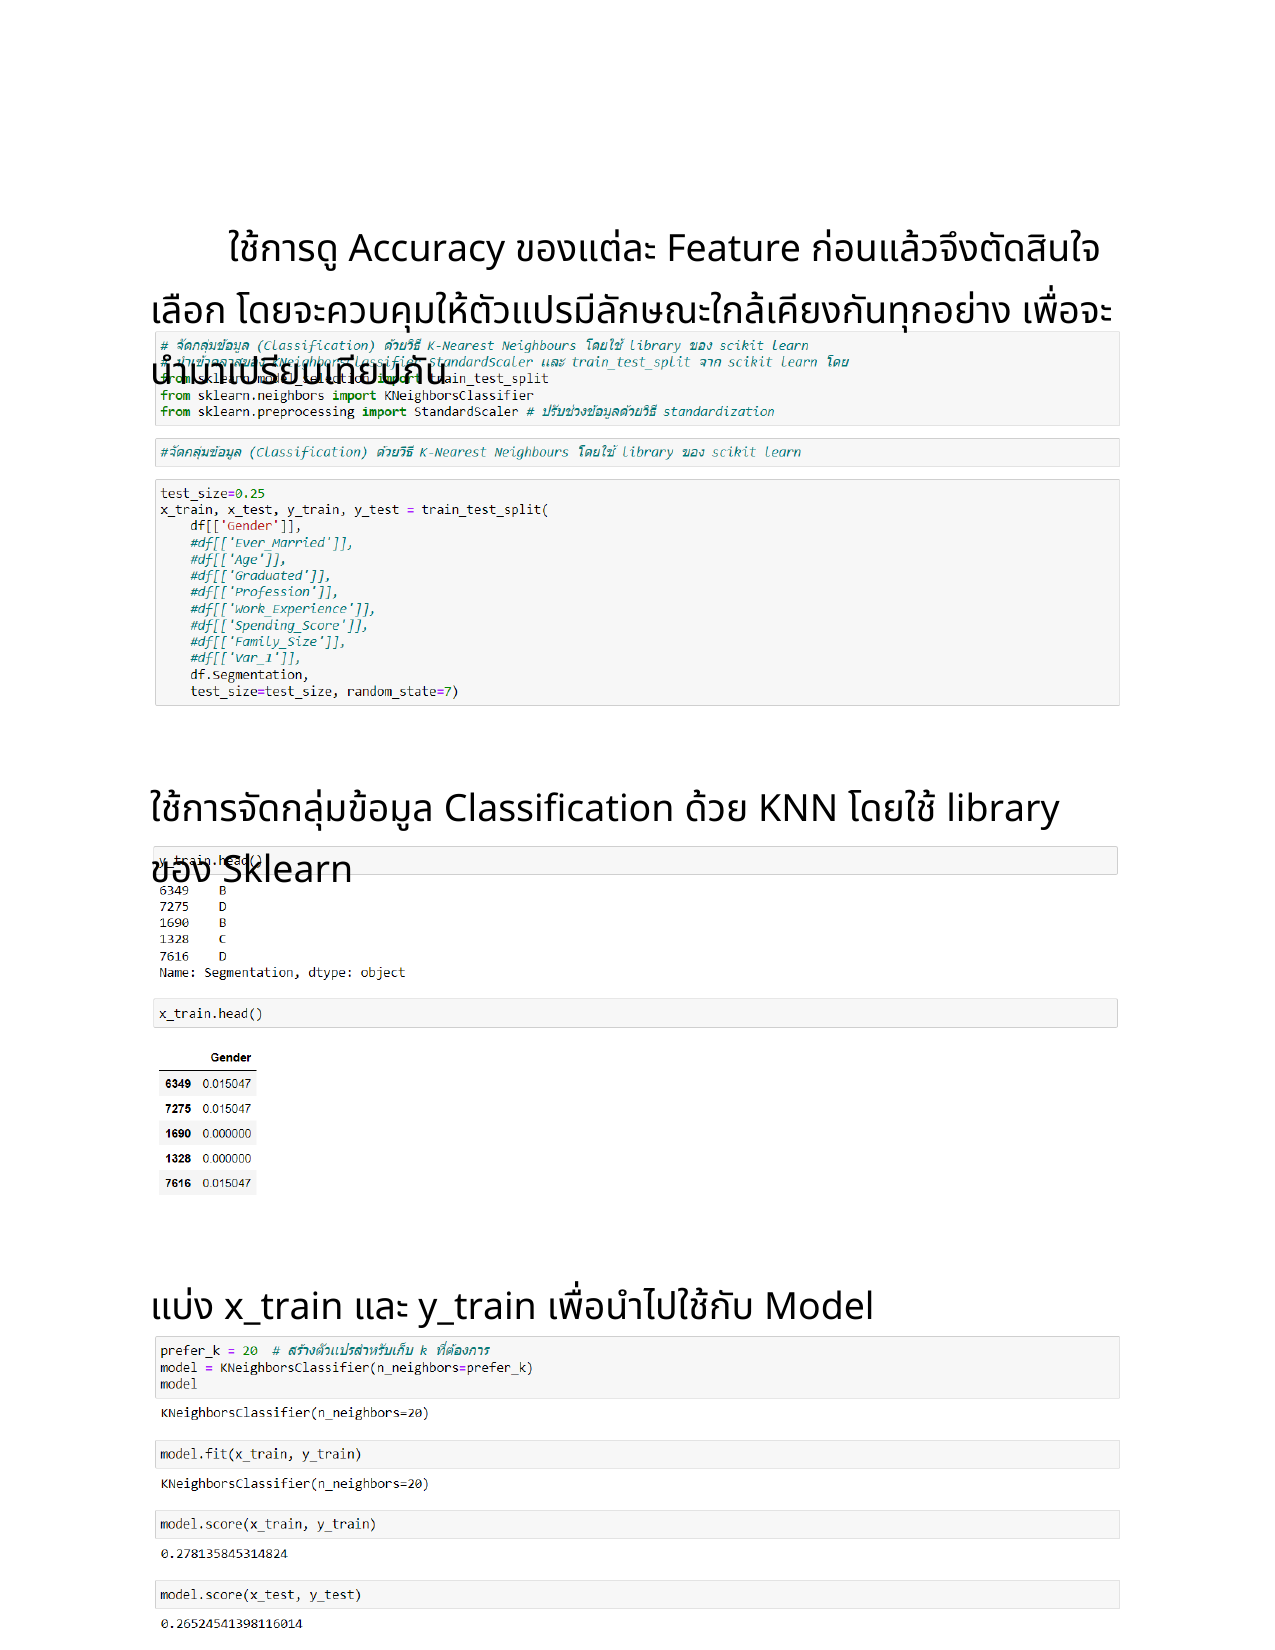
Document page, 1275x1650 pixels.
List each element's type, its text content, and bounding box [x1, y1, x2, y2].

text แบ่ง x_train และ y_train เพื่อนำไปใช้กับ Model [150, 1279, 1125, 1336]
text ใช้การจัดกลุ่มข้อมูล Classification ด้วย KNN โดยใช้ library ของ Sklearn [150, 781, 1125, 899]
picture [150, 899, 1125, 1204]
picture [150, 1336, 1125, 1637]
picture [150, 401, 1125, 710]
text ใช้การดู Accuracy ของแต่ละ Feature ก่อนแล้วจึงตัดสินใจเลือก โดยจะควบคุมให้ตัวแปรมีลักษณะใกล้เคียงกันทุกอย่าง เพื่อจะนำมาเปรียบเทียบกัน [150, 222, 1125, 401]
